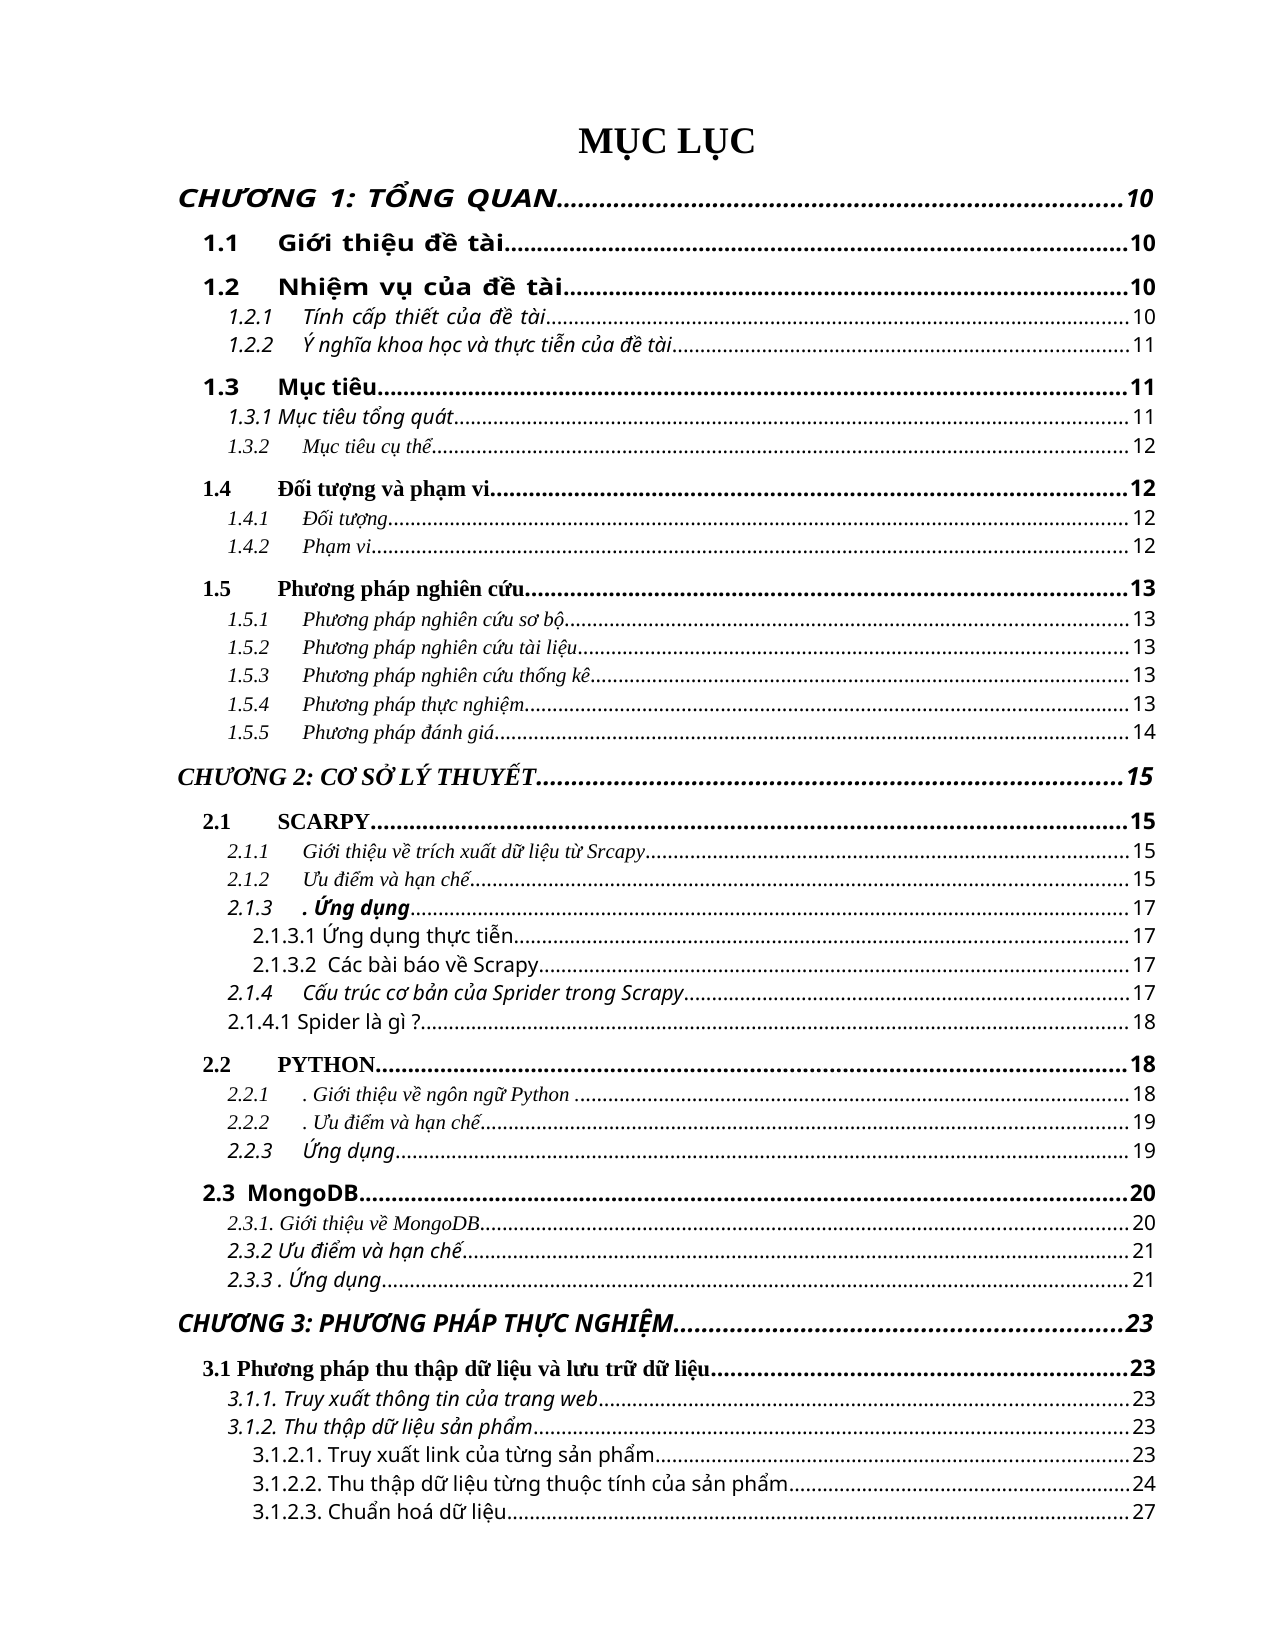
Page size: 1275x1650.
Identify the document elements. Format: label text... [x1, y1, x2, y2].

text 3.1.2.3. Chuẩn hoá dữ liệu 27 [252, 1497, 1157, 1526]
text 1.2 Nhiệm vụ của đề tài 10 [202, 271, 1157, 302]
text 1.5.1 Phương pháp nghiên cứu sơ bộ 13 [227, 604, 1157, 632]
text 1.1 Giới thiệu đề tài 10 [202, 227, 1157, 258]
text 2.1.3.1 Ứng dụng thực tiễn 17 [252, 921, 1157, 950]
text 2.3.1. Giới thiệu về MongoDB 20 [227, 1208, 1157, 1236]
text CHƯƠNG 1: TỔNG QUAN 10 [177, 180, 1157, 214]
text 1.4 Đối tượng và phạm vi 12 [202, 472, 1157, 503]
text 2.2.2 . Ưu điểm và hạn chế 19 [227, 1107, 1157, 1136]
text 2.1 SCARPY 15 [202, 805, 1157, 836]
text 2.1.4.1 Spider là gì ? 18 [227, 1007, 1157, 1035]
text 3.1.2. Thu thập dữ liệu sản phẩm 23 [227, 1412, 1157, 1441]
text 1.2.1 Tính cấp thiết của đề tài 10 [227, 302, 1157, 330]
text 3.1.2.2. Thu thập dữ liệu từng thuộc tính của sản phẩm 24 [252, 1469, 1157, 1497]
text 1.5 Phương pháp nghiên cứu 13 [202, 572, 1157, 604]
text 1.5.4 Phương pháp thực nghiệm 13 [227, 689, 1157, 717]
text 3.1.2.1. Truy xuất link của từng sản phẩm 23 [252, 1441, 1157, 1469]
text 1.2.2 Ý nghĩa khoa học và thực tiễn của đề tài 11 [227, 330, 1157, 359]
text CHƯƠNG 2: CƠ SỞ LÝ THUYẾT 15 [177, 758, 1157, 792]
text 2.1.1 Giới thiệu về trích xuất dữ liệu từ Srcapy 15 [227, 836, 1157, 864]
text 1.3.2 Mục tiêu cụ thể 12 [227, 431, 1157, 459]
text 2.1.3.2 Các bài báo về Scrapy 17 [252, 950, 1157, 978]
text 2.1.3 . Ứng dụng 17 [227, 893, 1157, 921]
text 2.1.4 Cấu trúc cơ bản của Sprider trong Scrapy 17 [227, 978, 1157, 1007]
text 2.2 PYTHON 18 [202, 1048, 1157, 1079]
text CHƯƠNG 3: PHƯƠNG PHÁP THỰC NGHIỆM 23 [177, 1306, 1157, 1340]
text 1.5.3 Phương pháp nghiên cứu thống kê 13 [227, 661, 1157, 689]
text 1.5.5 Phương pháp đánh giá 14 [227, 717, 1157, 746]
text 1.5.2 Phương pháp nghiên cứu tài liệu 13 [227, 632, 1157, 661]
text 3.1 Phương pháp thu thập dữ liệu và lưu trữ dữ liệu 23 [202, 1352, 1157, 1384]
text 1.3.1 Mục tiêu tổng quát 11 [227, 402, 1157, 431]
text 2.1.2 Ưu điểm và hạn chế 15 [227, 864, 1157, 893]
text 1.4.2 Phạm vi 12 [227, 531, 1157, 560]
text 2.3 MongoDB 20 [202, 1177, 1157, 1208]
text 1.4.1 Đối tượng 12 [227, 503, 1157, 531]
text 2.2.1 . Giới thiệu về ngôn ngữ Python . 18 [227, 1079, 1157, 1107]
text 2.3.3 . Ứng dụng 21 [227, 1265, 1157, 1293]
text 2.2.3 Ứng dụng 19 [227, 1136, 1157, 1164]
text 2.3.2 Ưu điểm và hạn chế 21 [227, 1236, 1157, 1265]
text 1.3 Mục tiêu 11 [202, 371, 1157, 402]
text 3.1.1. Truy xuất thông tin của trang web 23 [227, 1384, 1157, 1412]
text MỤC LỤC [177, 118, 1157, 161]
